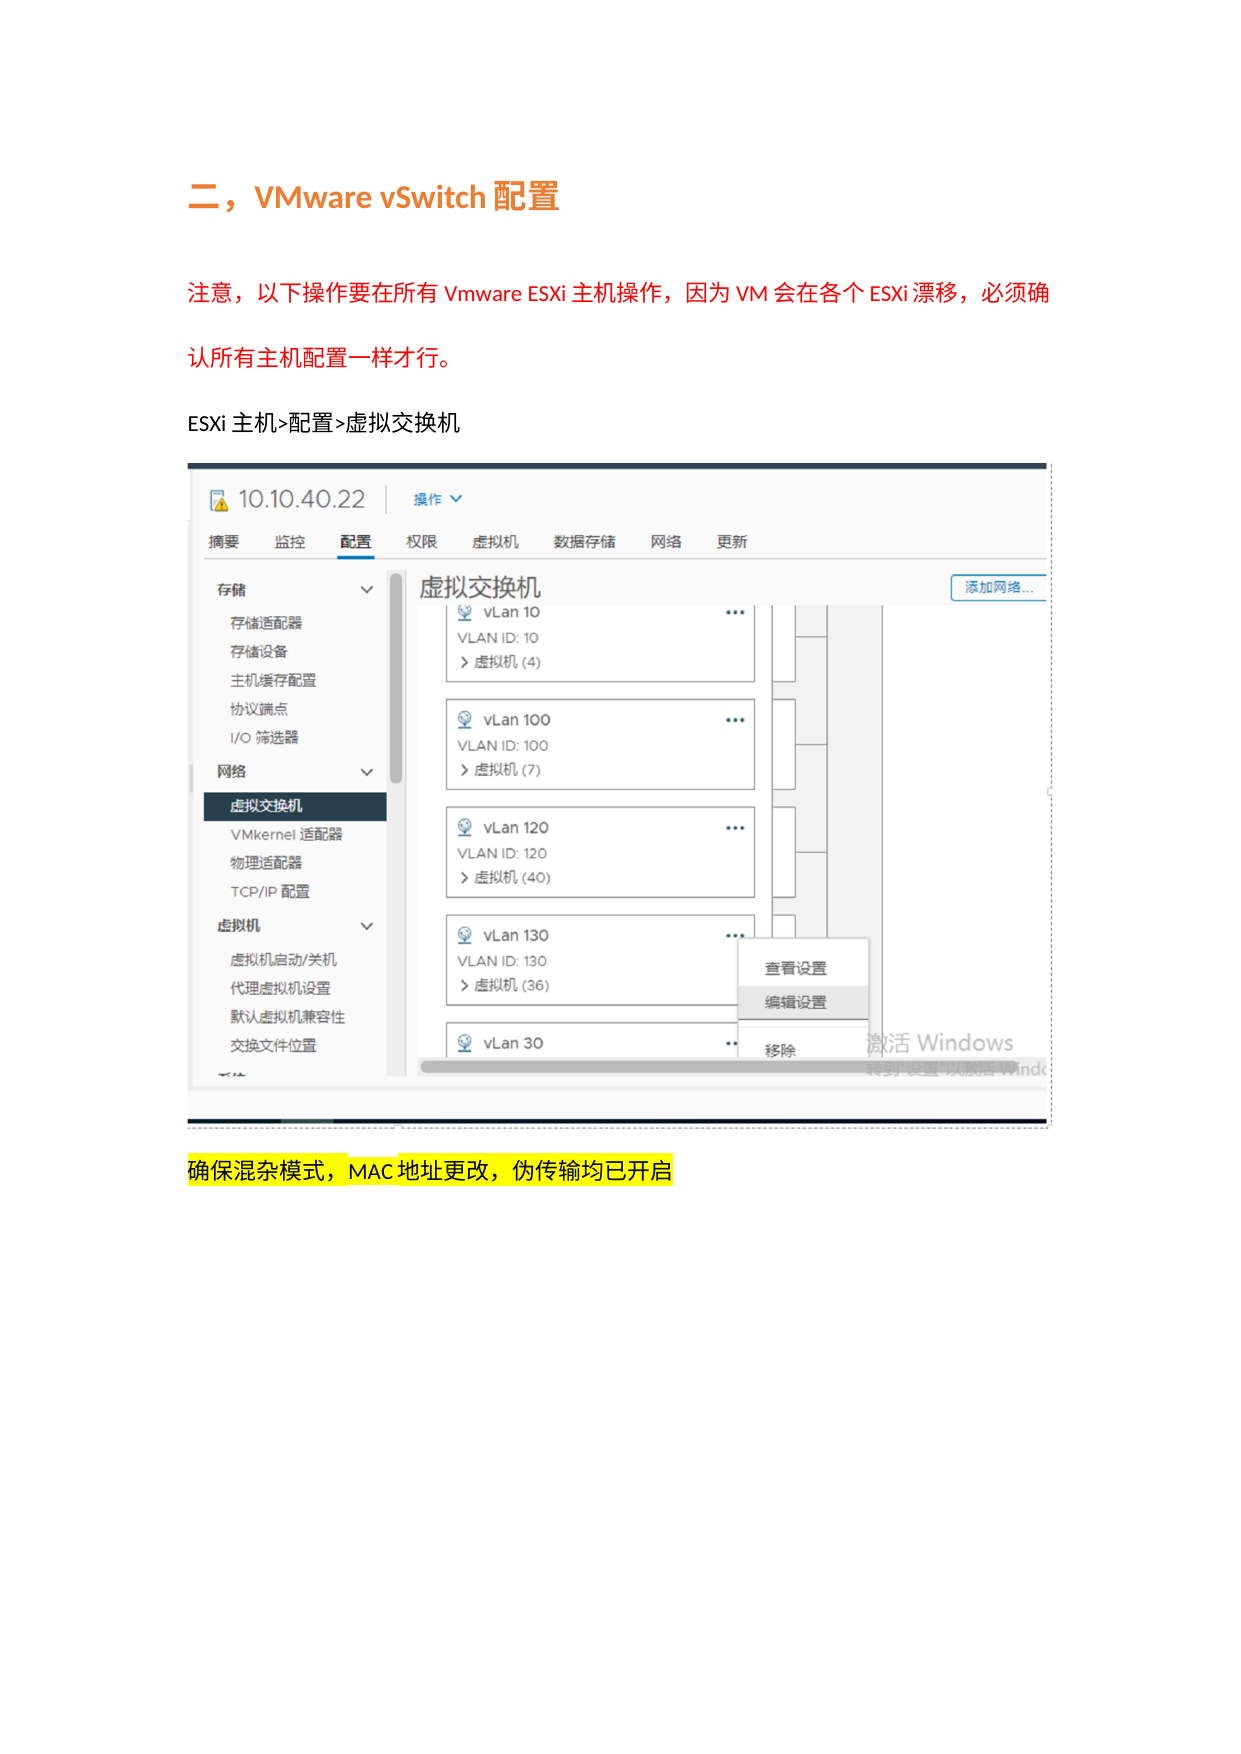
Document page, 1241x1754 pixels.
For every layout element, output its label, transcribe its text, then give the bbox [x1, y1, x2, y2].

text ESXi主机>配置>虚拟交换机 [187, 389, 1053, 454]
text 注意，以下操作要在所有Vmware ESXi主机操作，因为VM会在各个ESXi漂移，必须确认所有主机配置一样才行。 [187, 259, 1053, 389]
picture [187, 463, 1053, 1129]
text 二，VMware vSwitch配置 [187, 162, 1053, 227]
text 确保混杂模式，MAC地址更改，伪传输均已开启 [187, 1137, 1053, 1202]
